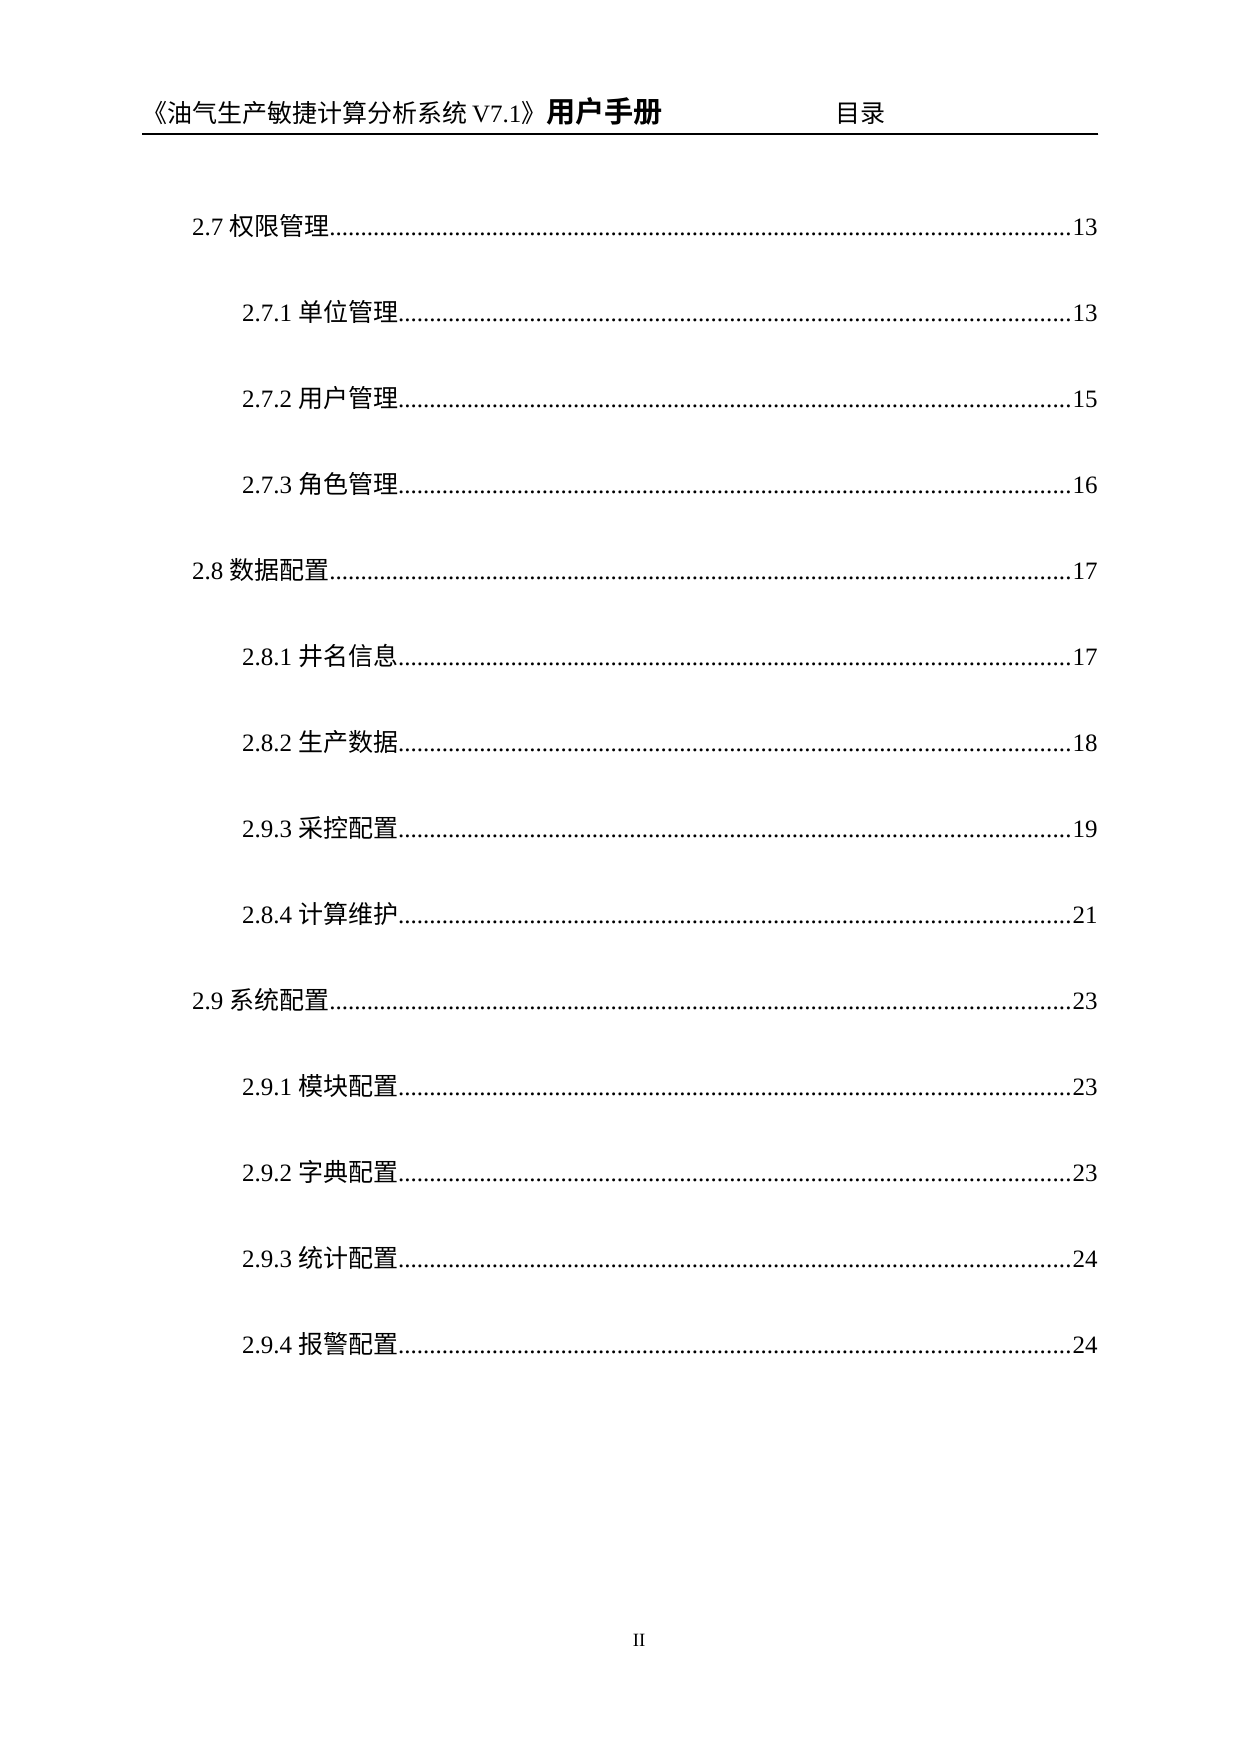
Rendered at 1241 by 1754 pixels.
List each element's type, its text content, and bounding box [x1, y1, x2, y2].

text 2.8.2 生产数据 18 [242, 706, 1098, 774]
text 2.9.4 报警配置 24 [242, 1309, 1098, 1377]
text 2.7.3 角色管理 16 [242, 448, 1098, 516]
text 2.9.2 字典配置 23 [242, 1137, 1098, 1204]
text 2.7.2 用户管理 15 [242, 362, 1098, 430]
text 2.9 系统配置 23 [192, 964, 1098, 1032]
text 2.8.4 计算维护 21 [242, 878, 1098, 946]
text 2.7.1 单位管理 13 [242, 276, 1098, 344]
text 2.9.3 采控配置 19 [242, 792, 1098, 860]
text 2.7 权限管理 13 [192, 190, 1098, 258]
text 2.9.3 统计配置 24 [242, 1223, 1098, 1291]
text 2.8 数据配置 17 [192, 534, 1098, 602]
text 2.9.1 模块配置 23 [242, 1051, 1098, 1118]
text 2.8.1 井名信息 17 [242, 620, 1098, 688]
